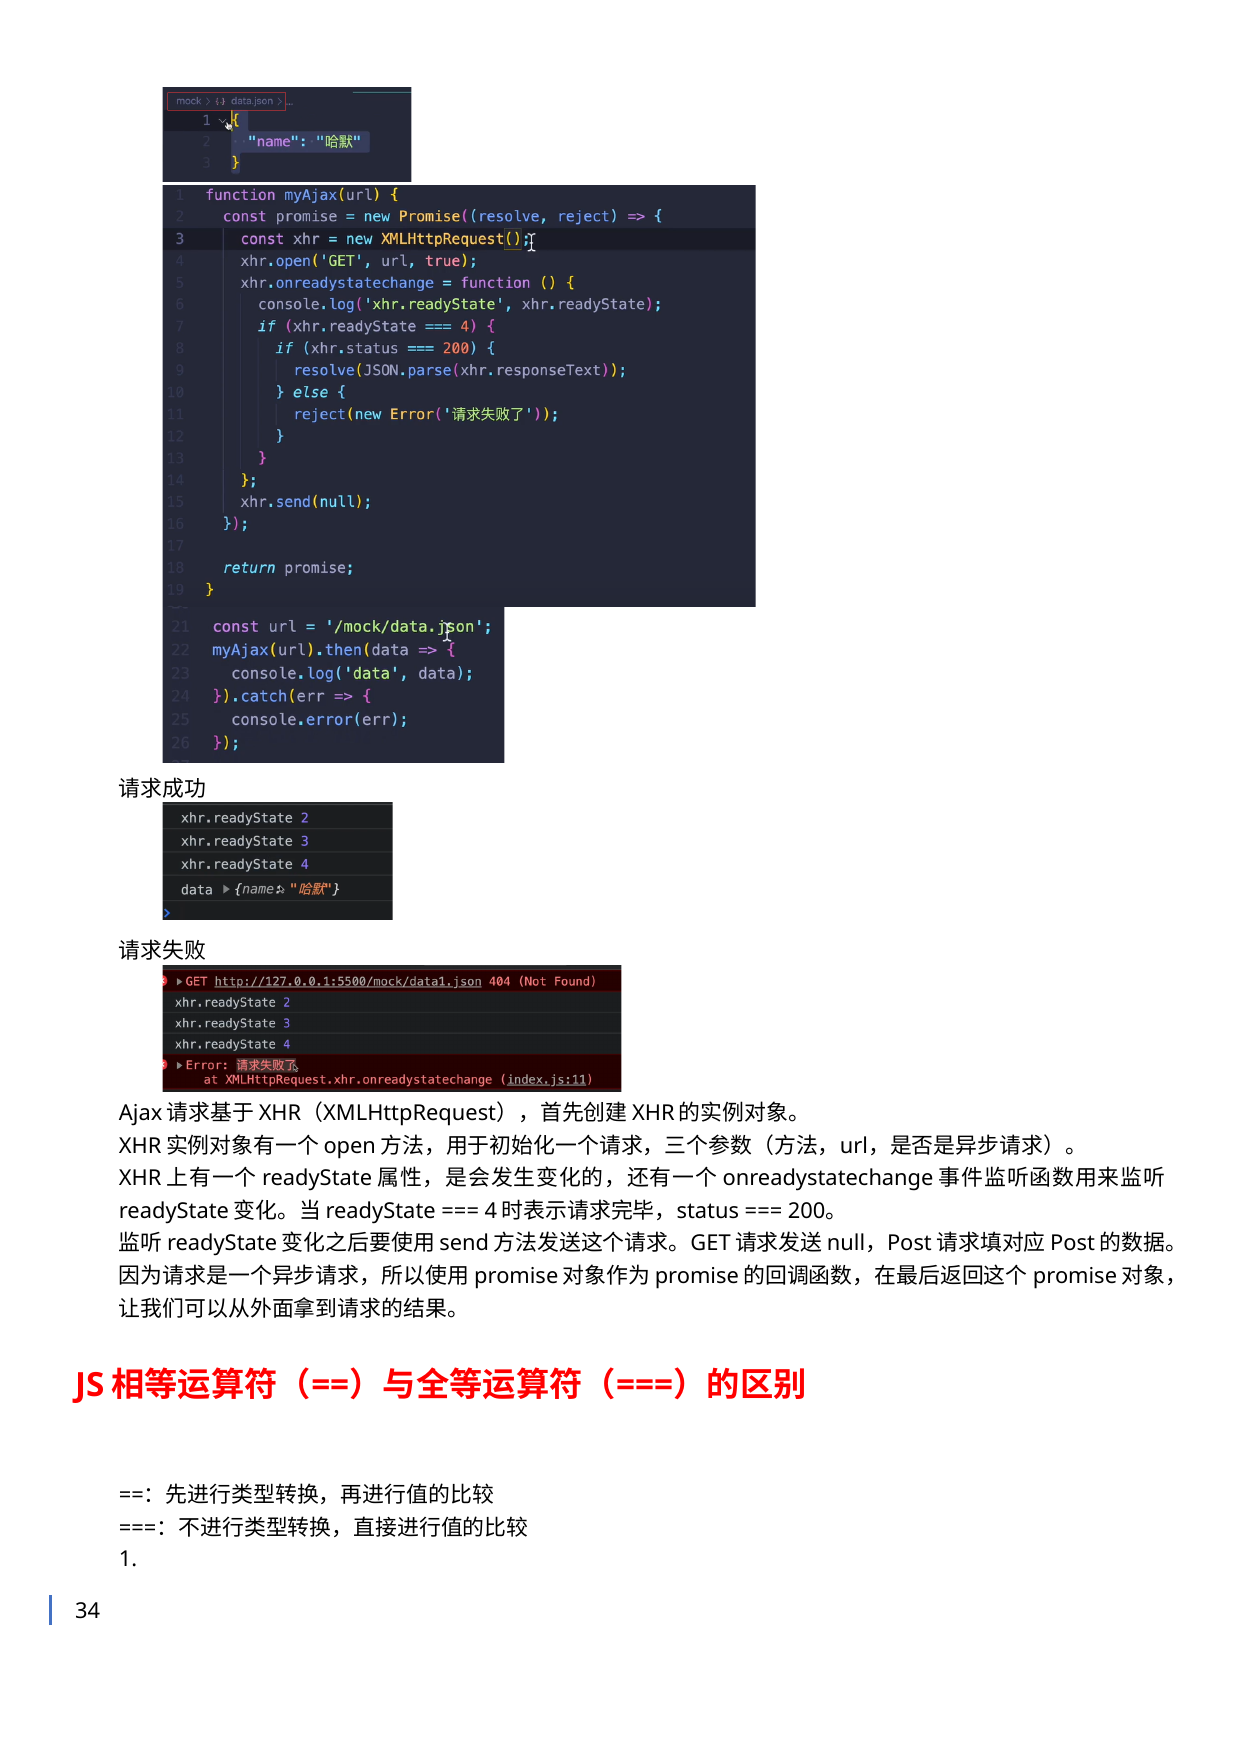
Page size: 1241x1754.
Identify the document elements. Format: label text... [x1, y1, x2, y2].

picture [162, 87, 412, 182]
text 监听readyState变化之后要使用send方法发送这个请求。GET请求发送null，Post请求填对应Post的数据。 [119, 1225, 1165, 1258]
text 请求成功 [119, 770, 1165, 803]
text ===：不进行类型转换，直接进行值的比较 [119, 1509, 1165, 1542]
picture [162, 965, 622, 1092]
picture [162, 185, 756, 763]
text XHR实例对象有一个open方法，用于初始化一个请求，三个参数（方法，url，是否是异步请求）。 [119, 1128, 1165, 1160]
text Ajax请求基于XHR（XMLHttpRequest），首先创建XHR的实例对象。 [119, 1095, 1165, 1128]
text 因为请求是一个异步请求，所以使用promise对象作为promise的回调函数，在最后返回这个promise对象，让我们可以从外面拿到请求的结果。 [119, 1258, 1165, 1323]
text XHR上有一个readyState属性，是会发生变化的，还有一个onreadystatechange事件监听函数用来监听readyState变化。当readyState === 4时表示请求完毕，status === 200。 [119, 1160, 1165, 1225]
text 请求失败 [119, 933, 1165, 965]
picture [162, 802, 393, 920]
subtitle JS相等运算符（==）与全等运算符（===）的区别 [75, 1350, 1165, 1415]
text ==：先进行类型转换，再进行值的比较 [119, 1477, 1165, 1509]
